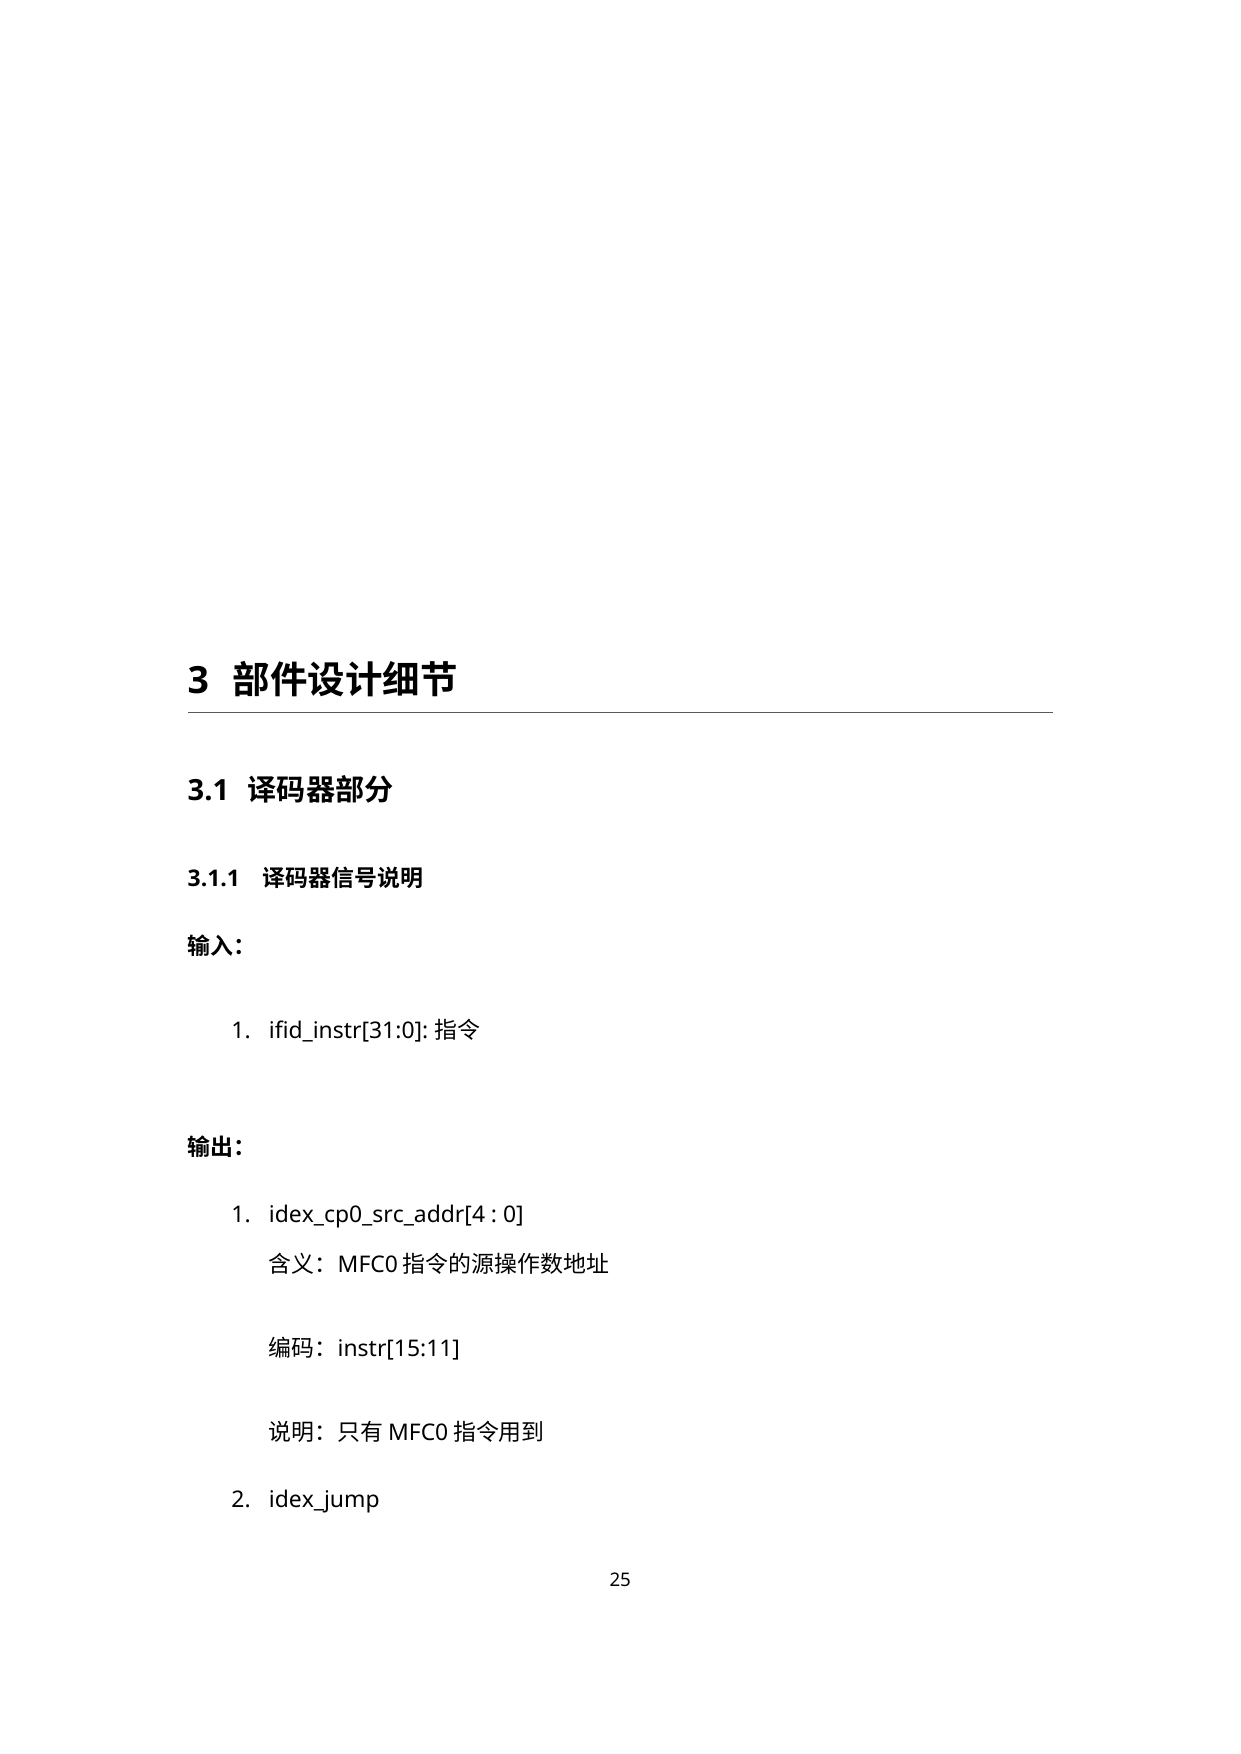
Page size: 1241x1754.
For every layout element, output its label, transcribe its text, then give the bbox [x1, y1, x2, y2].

text 输出： [187, 1113, 1053, 1178]
list idex_jump [231, 1482, 1053, 1515]
list 编码：instr[15:11] [269, 1314, 1053, 1379]
subtitle 译码器信号说明 [187, 844, 1053, 909]
subtitle 译码器部分 [187, 755, 1053, 820]
list idex_cp0_src_addr[4 : 0] [231, 1197, 1053, 1229]
subtitle 部件设计细节 [187, 645, 1053, 713]
list ifid_instr[31:0]: 指令 [231, 996, 1053, 1061]
text 输入： [187, 912, 1053, 977]
list 含义：MFC0指令的源操作数地址 [269, 1229, 1053, 1294]
list 说明：只有MFC0指令用到 [269, 1398, 1053, 1463]
